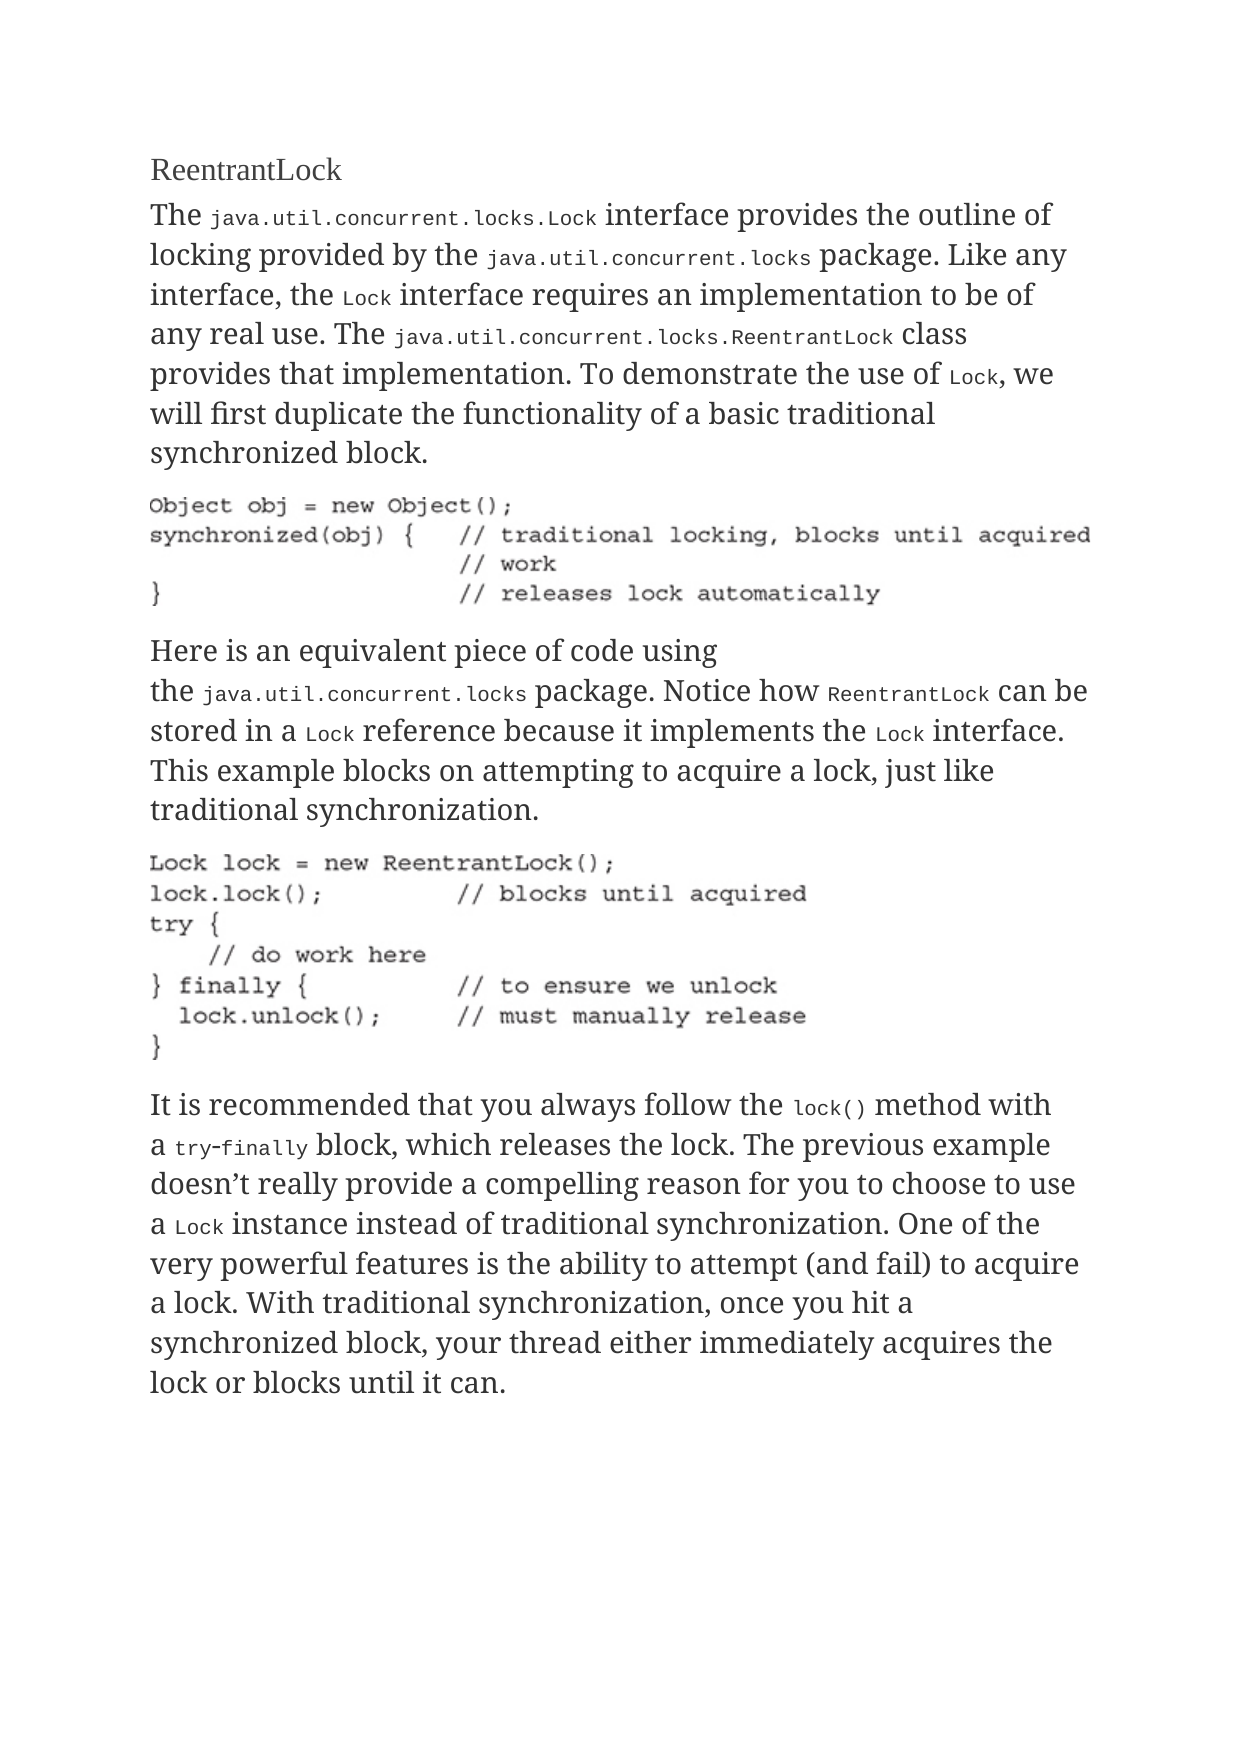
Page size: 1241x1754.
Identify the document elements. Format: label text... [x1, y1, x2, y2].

picture [150, 854, 807, 1060]
text ReentrantLock [150, 150, 1090, 187]
picture [150, 497, 1091, 606]
text It is recommended that you always follow the lock() method with a try-finally block, which releases the lock. The previous example doesn’t really provide a compelling reason for you to choose to use a Lock instance instead of traditional synchronization. One of the very powerful features is the ability to attempt (and fail) to acquire a lock. With traditional synchronization, once you hit a synchronized block, your thread either immediately acquires the lock or blocks until it can. [150, 1084, 1090, 1402]
text Here is an equivalent piece of code using the java.util.concurrent.locks package. Notice how ReentrantLock can be stored in a Lock reference because it implements the Lock interface. This example blocks on attempting to acquire a lock, just like traditional synchronization. [150, 631, 1090, 829]
text The java.util.concurrent.locks.Lock interface provides the outline of locking provided by the java.util.concurrent.locks package. Like any interface, the Lock interface requires an implementation to be of any real use. The java.util.concurrent.locks.ReentrantLock class provides that implementation. To demonstrate the use of Lock, we will first duplicate the functionality of a basic traditional synchronized block. [150, 194, 1090, 472]
